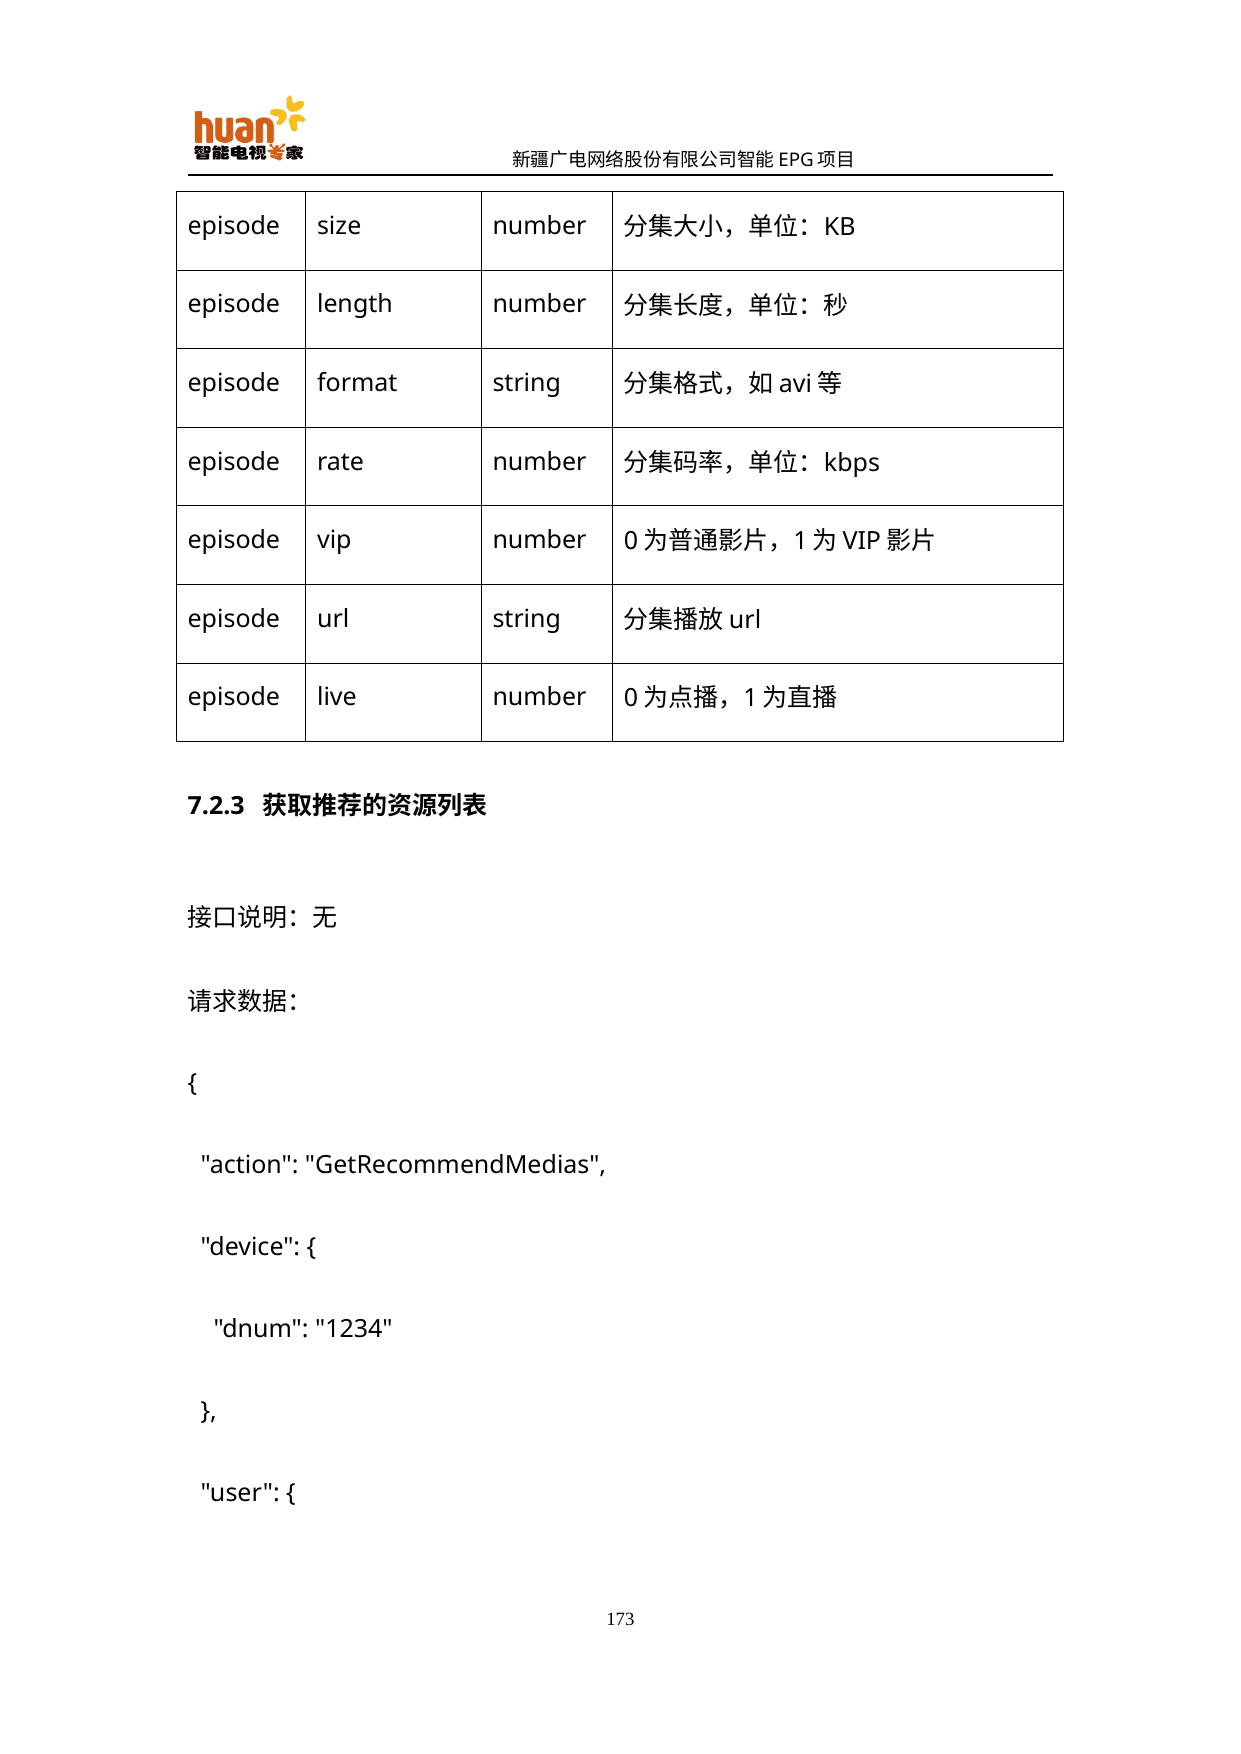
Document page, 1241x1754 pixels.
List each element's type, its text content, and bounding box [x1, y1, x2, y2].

text "action": "GetRecommendMedias", [187, 1132, 1053, 1197]
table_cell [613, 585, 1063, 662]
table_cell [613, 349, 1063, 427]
picture [187, 88, 313, 167]
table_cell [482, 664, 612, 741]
text }, [187, 1378, 1053, 1443]
text "dnum": "1234" [187, 1296, 1053, 1361]
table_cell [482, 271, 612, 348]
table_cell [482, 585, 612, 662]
subtitle 获取推荐的资源列表 [187, 771, 1053, 836]
text "user": { [187, 1459, 1053, 1524]
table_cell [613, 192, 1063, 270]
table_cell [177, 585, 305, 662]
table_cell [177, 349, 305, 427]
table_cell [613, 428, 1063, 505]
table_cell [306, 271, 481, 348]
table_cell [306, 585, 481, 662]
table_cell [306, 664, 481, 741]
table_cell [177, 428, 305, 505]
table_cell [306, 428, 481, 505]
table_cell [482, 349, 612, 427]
text { [187, 1050, 1053, 1115]
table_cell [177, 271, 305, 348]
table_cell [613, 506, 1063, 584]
text "device": { [187, 1214, 1053, 1279]
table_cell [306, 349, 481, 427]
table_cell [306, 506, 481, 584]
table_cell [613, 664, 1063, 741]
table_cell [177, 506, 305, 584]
text 接口说明：无 [187, 883, 1053, 948]
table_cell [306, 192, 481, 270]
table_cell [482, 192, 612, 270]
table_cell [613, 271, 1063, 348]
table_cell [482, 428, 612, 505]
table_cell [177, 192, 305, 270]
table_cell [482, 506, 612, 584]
text 请求数据： [187, 967, 1053, 1032]
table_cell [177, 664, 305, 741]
